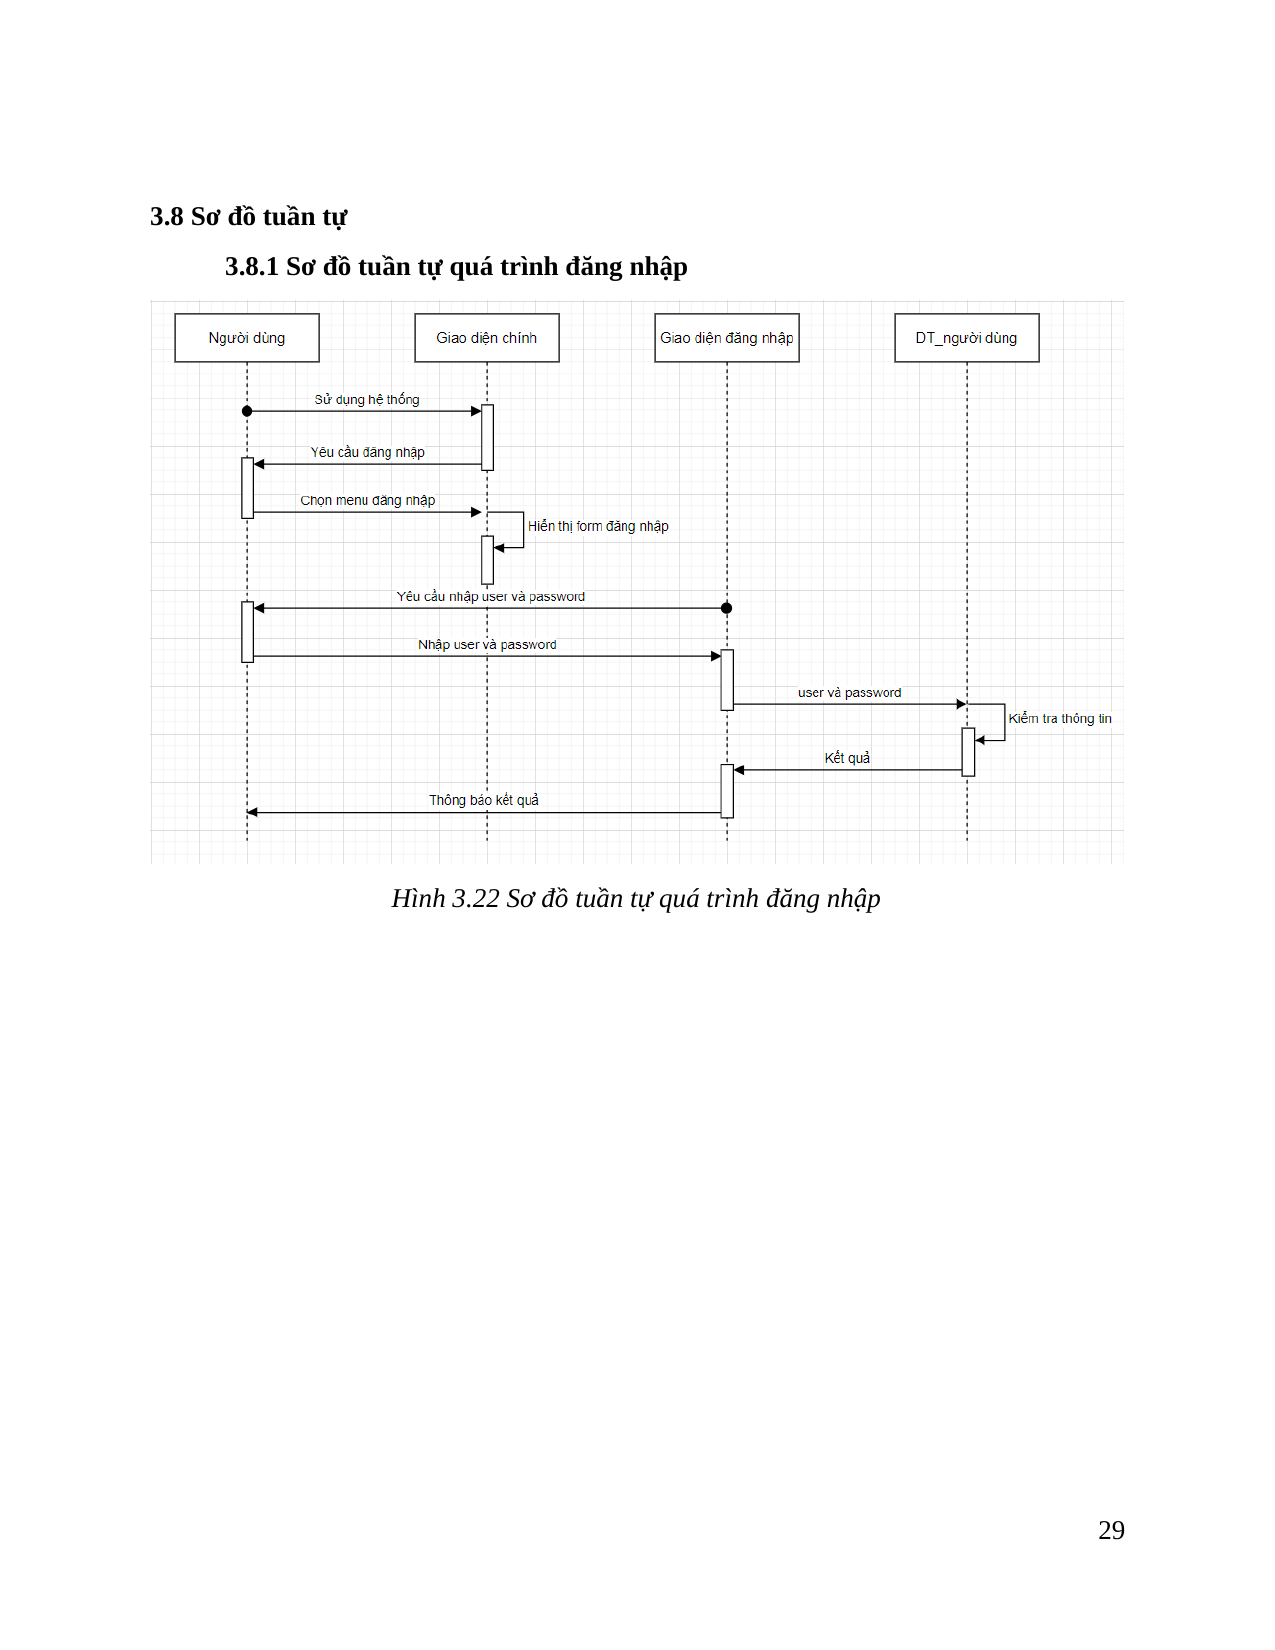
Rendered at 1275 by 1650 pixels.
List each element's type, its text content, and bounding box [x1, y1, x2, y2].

text Hình 3.22 Sơ đồ tuần tự quá trình đăng nhập [150, 882, 1125, 914]
picture [150, 300, 1124, 864]
text 3.8 Sơ đồ tuần tự [150, 200, 1125, 231]
text 3.8.1 Sơ đồ tuần tự quá trình đăng nhập [150, 250, 1125, 282]
